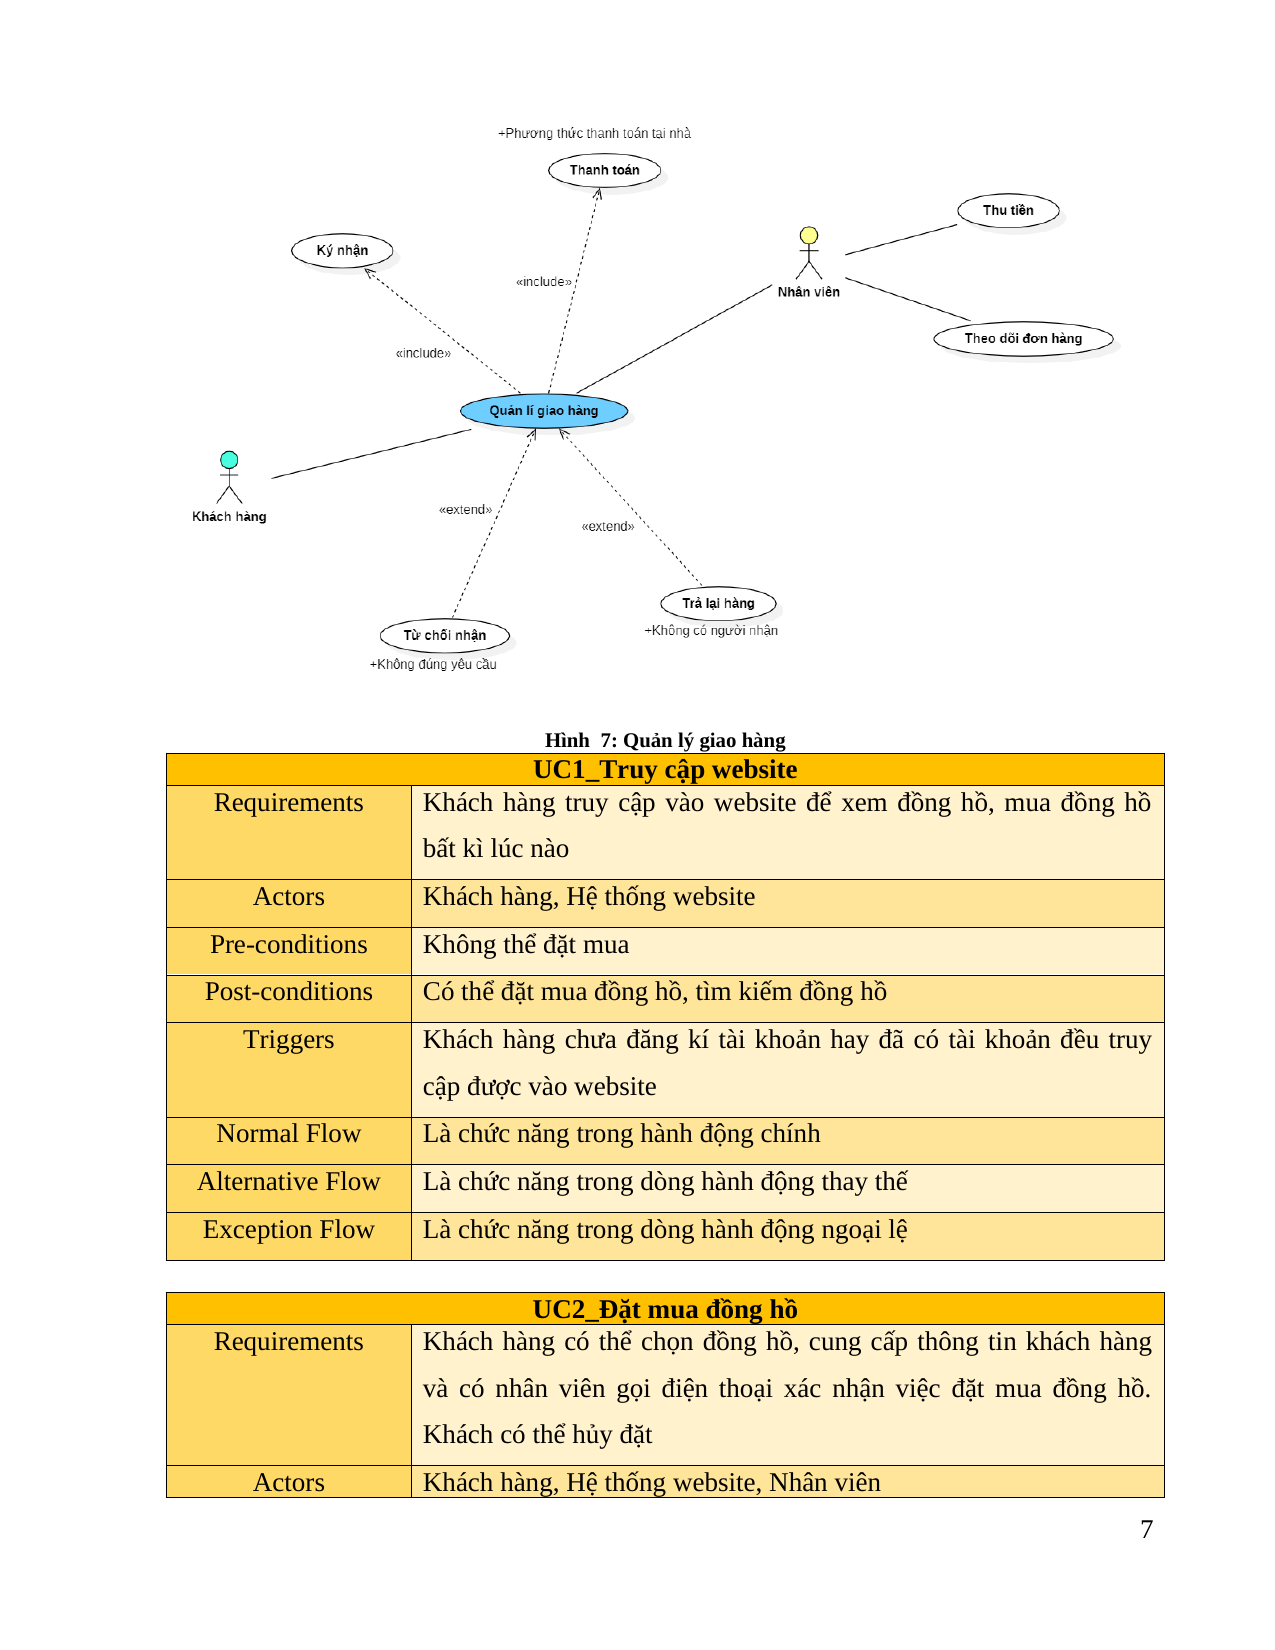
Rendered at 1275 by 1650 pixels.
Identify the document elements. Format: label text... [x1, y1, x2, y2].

table_cell Khách hàng, Hệ thống website [412, 880, 1164, 927]
table_header UC1_Truy cập website [167, 754, 1164, 785]
table_cell Khách hàng có thể chọn đồng hồ, cung cấp thông tin khách hàng và có nhân viên gọi điện thoại xác nhận việc đặt mua đồng hồ. Khách có thể hủy đặt [412, 1325, 1164, 1465]
table_cell Là chức năng trong hành động chính [412, 1118, 1164, 1164]
table_cell Pre-conditions [167, 928, 411, 974]
table_cell Là chức năng trong dòng hành động ngoại lệ [412, 1213, 1164, 1260]
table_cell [412, 1466, 1164, 1497]
table_cell Khách hàng truy cập vào website để xem đồng hồ, mua đồng hồ bất kì lúc nào [412, 786, 1164, 879]
picture [177, 118, 1153, 710]
table_cell Khách hàng chưa đăng kí tài khoản hay đã có tài khoản đều truy cập được vào website [412, 1023, 1164, 1117]
table_cell Triggers [167, 1023, 411, 1117]
table_cell Alternative Flow [167, 1165, 411, 1212]
table_cell Post-conditions [167, 976, 411, 1022]
table_cell Normal Flow [167, 1118, 411, 1164]
table_cell Là chức năng trong dòng hành động thay thế [412, 1165, 1164, 1212]
table_cell Có thể đặt mua đồng hồ, tìm kiếm đồng hồ [412, 976, 1164, 1022]
table_cell Không thể đặt mua [412, 928, 1164, 974]
table_cell Exception Flow [167, 1213, 411, 1260]
table_cell Actors [167, 1466, 411, 1497]
table_header UC2_Đặt mua đồng hồ [167, 1293, 1164, 1324]
table_cell Actors [167, 880, 411, 927]
table_cell Requirements [167, 786, 411, 879]
table_cell Requirements [167, 1325, 411, 1465]
